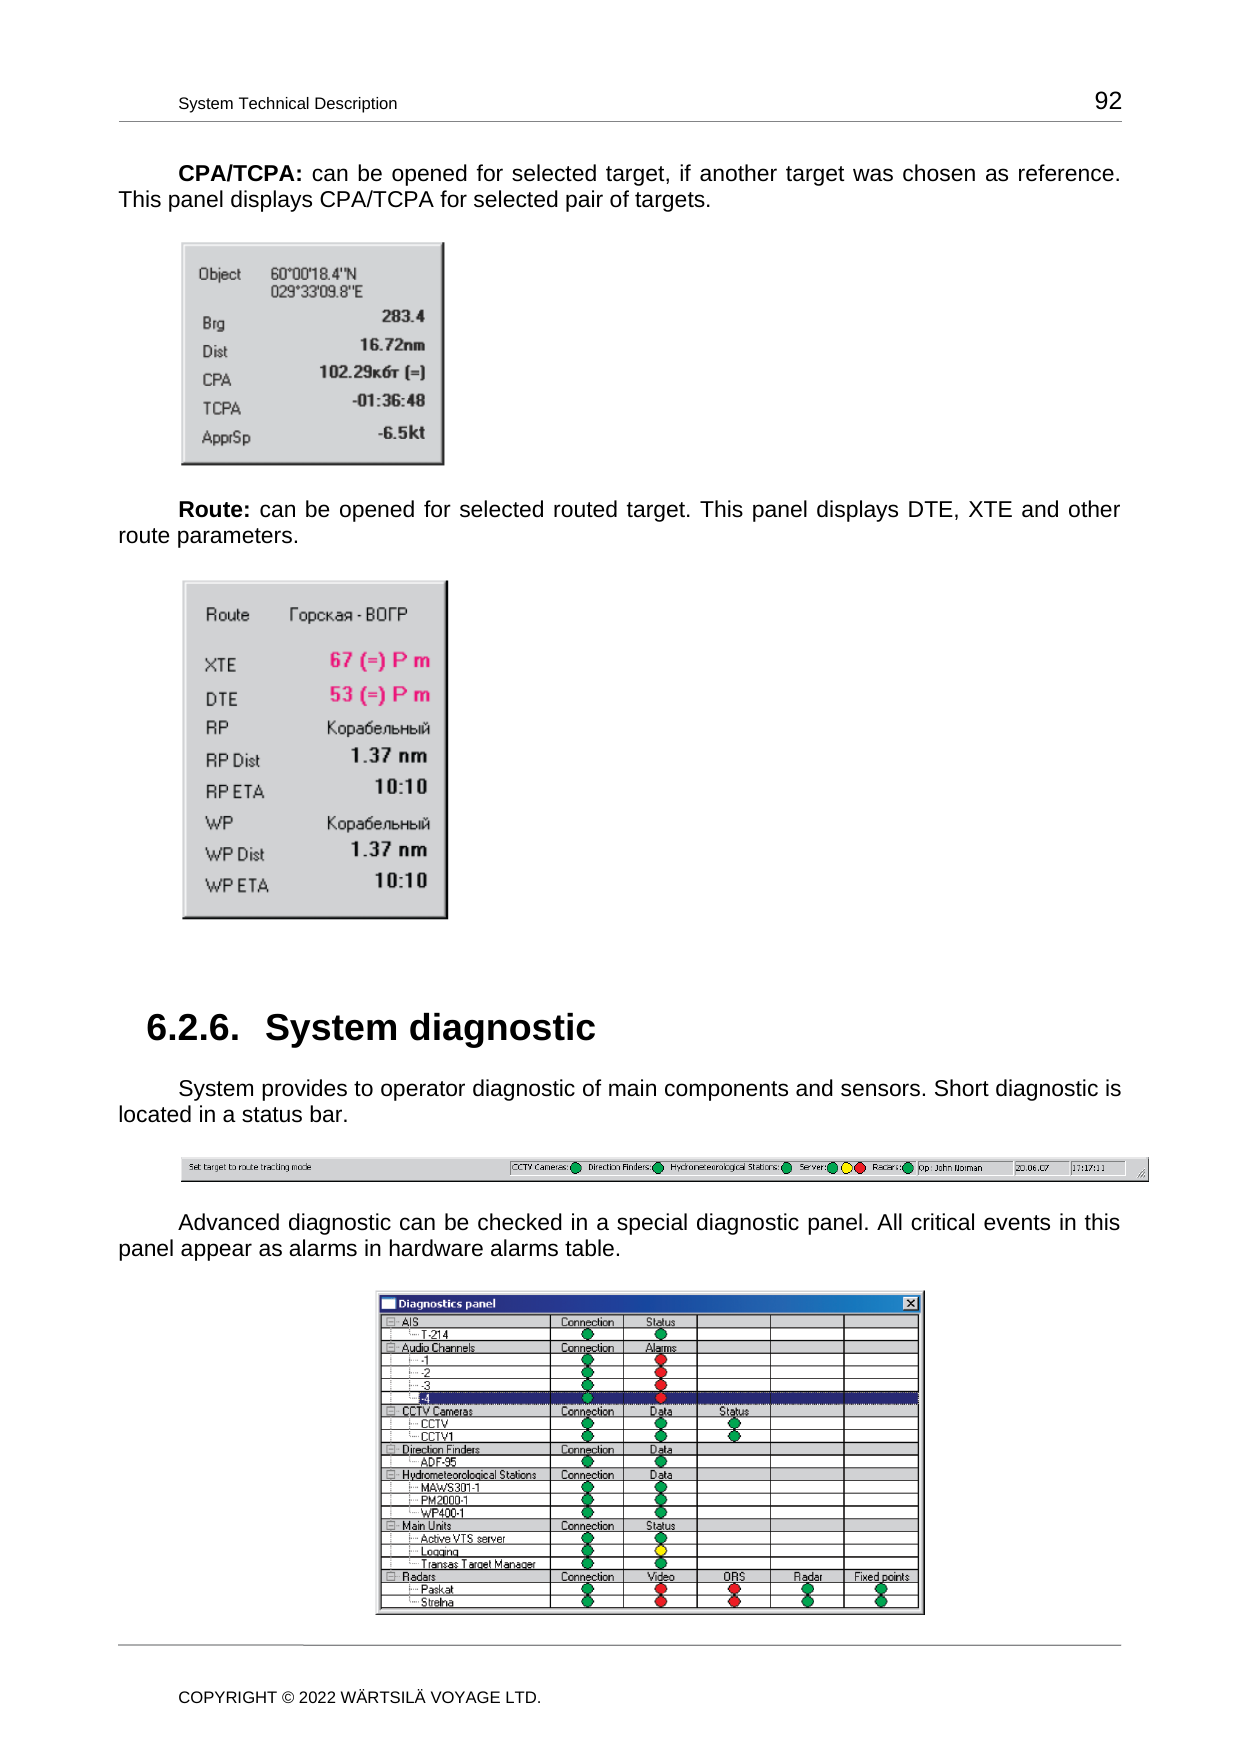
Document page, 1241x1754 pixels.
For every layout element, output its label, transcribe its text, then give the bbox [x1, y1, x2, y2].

text Advanced diagnostic can be checked in a special diagnostic panel. All critical events in this panel appear as alarms in hardware alarms table. [118, 1208, 1122, 1261]
text Route: can be opened for selected routed target. This panel displays DTE, XTE and other route parameters. [118, 496, 1122, 549]
text System provides to operator diagnostic of main components and sensors. Short diagnostic is located in a status bar. [118, 1075, 1122, 1128]
text CPA/TCPA: can be opened for selected target, if another target was chosen as reference. This panel displays CPA/TCPA for selected pair of targets. [118, 159, 1122, 212]
subtitle System diagnostic [146, 1005, 1122, 1048]
